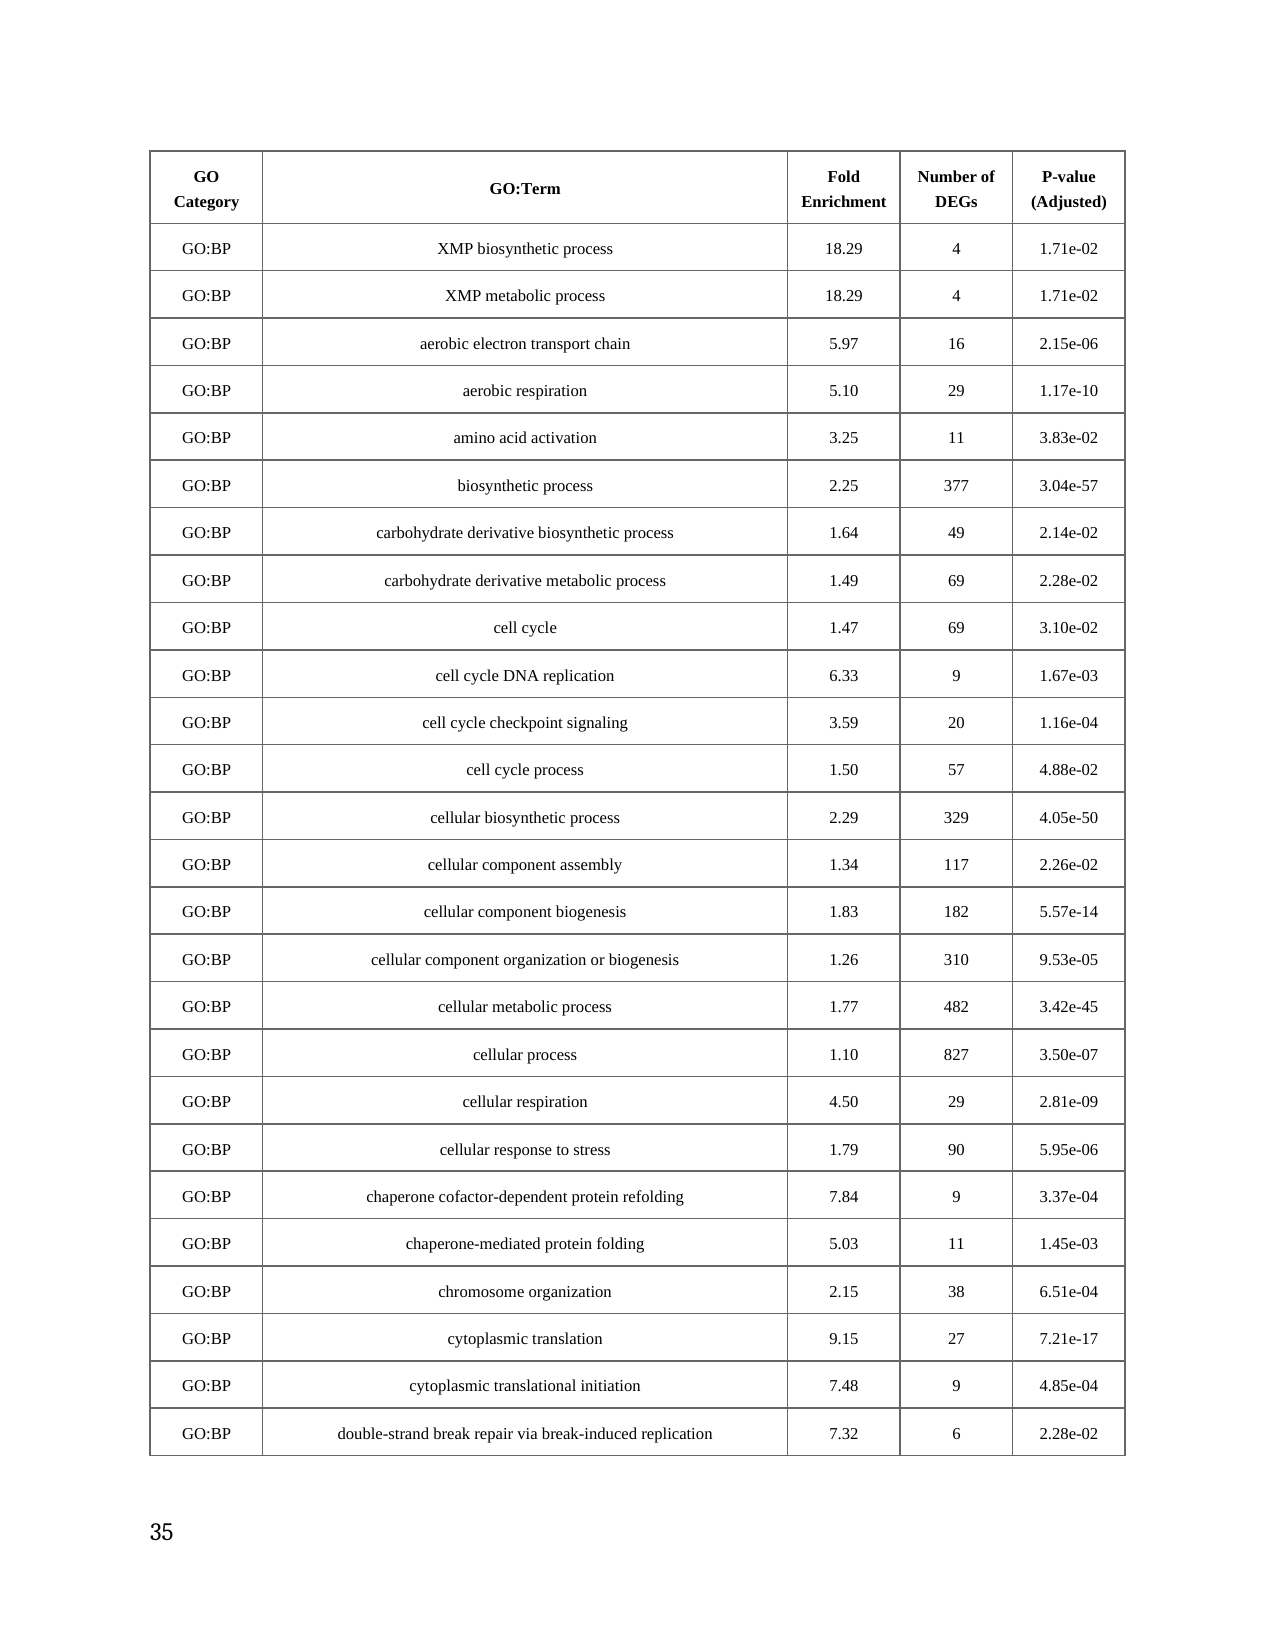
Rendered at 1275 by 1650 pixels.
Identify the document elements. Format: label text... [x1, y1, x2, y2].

table_cell 57 [901, 745, 1012, 791]
table_cell 90 [901, 1125, 1012, 1170]
table_cell 2.29 [788, 793, 899, 838]
table_cell 2.28e-02 [1013, 556, 1124, 602]
table_cell 7.32 [788, 1409, 899, 1455]
table_cell GO:BP [151, 271, 262, 317]
table_cell cytoplasmic translational initiation [263, 1362, 787, 1407]
table_cell GO:BP [151, 793, 262, 838]
table_cell 4 [901, 271, 1012, 317]
table_cell 3.42e-45 [1013, 982, 1124, 1028]
table_cell 29 [901, 1077, 1012, 1123]
table_header GO:Term [263, 152, 787, 222]
table_cell GO:BP [151, 1030, 262, 1076]
table_cell 9 [901, 1172, 1012, 1218]
table_cell 1.67e-03 [1013, 651, 1124, 696]
table_cell cellular metabolic process [263, 982, 787, 1028]
table_cell 1.83 [788, 888, 899, 933]
table_cell 11 [901, 1219, 1012, 1265]
table_cell 1.26 [788, 935, 899, 981]
table_cell 1.71e-02 [1013, 224, 1124, 270]
table_cell 827 [901, 1030, 1012, 1076]
table_cell GO:BP [151, 651, 262, 696]
table_cell 1.10 [788, 1030, 899, 1076]
table_cell 69 [901, 556, 1012, 602]
table_cell XMP biosynthetic process [263, 224, 787, 270]
table_cell GO:BP [151, 698, 262, 744]
table_cell 2.15e-06 [1013, 319, 1124, 364]
table_cell 377 [901, 461, 1012, 507]
table_cell 3.59 [788, 698, 899, 744]
table_cell 482 [901, 982, 1012, 1028]
table_cell GO:BP [151, 840, 262, 886]
table_cell 1.45e-03 [1013, 1219, 1124, 1265]
table_cell XMP metabolic process [263, 271, 787, 317]
table_cell 2.28e-02 [1013, 1409, 1124, 1455]
table_cell 4.88e-02 [1013, 745, 1124, 791]
table_cell cell cycle checkpoint signaling [263, 698, 787, 744]
table_cell GO:BP [151, 888, 262, 933]
table_cell 1.49 [788, 556, 899, 602]
table_cell 3.04e-57 [1013, 461, 1124, 507]
table_cell 5.57e-14 [1013, 888, 1124, 933]
table_cell 7.21e-17 [1013, 1314, 1124, 1360]
table_cell 3.50e-07 [1013, 1030, 1124, 1076]
table_cell GO:BP [151, 1125, 262, 1170]
table_cell cellular component assembly [263, 840, 787, 886]
table_cell 2.81e-09 [1013, 1077, 1124, 1123]
table_cell 6.51e-04 [1013, 1267, 1124, 1312]
table_cell GO:BP [151, 1362, 262, 1407]
table_cell cellular response to stress [263, 1125, 787, 1170]
table_cell 5.95e-06 [1013, 1125, 1124, 1170]
table_cell 1.17e-10 [1013, 366, 1124, 412]
table_cell 6.33 [788, 651, 899, 696]
table_cell aerobic electron transport chain [263, 319, 787, 364]
table_cell GO:BP [151, 1219, 262, 1265]
table_cell 5.10 [788, 366, 899, 412]
table_cell amino acid activation [263, 414, 787, 459]
table_cell GO:BP [151, 508, 262, 554]
table_cell GO:BP [151, 982, 262, 1028]
table_cell 329 [901, 793, 1012, 838]
table_cell 310 [901, 935, 1012, 981]
table_cell cellular respiration [263, 1077, 787, 1123]
table_cell 2.25 [788, 461, 899, 507]
table_cell 9 [901, 1362, 1012, 1407]
table_cell 5.97 [788, 319, 899, 364]
table_cell 16 [901, 319, 1012, 364]
table_header Number of DEGs [901, 152, 1012, 222]
table_cell biosynthetic process [263, 461, 787, 507]
table_cell cellular component biogenesis [263, 888, 787, 933]
table_cell 182 [901, 888, 1012, 933]
table_cell 1.77 [788, 982, 899, 1028]
table_header Fold Enrichment [788, 152, 899, 222]
table_cell 1.64 [788, 508, 899, 554]
table_cell chaperone cofactor-dependent protein refolding [263, 1172, 787, 1218]
table_cell GO:BP [151, 366, 262, 412]
table_cell cellular biosynthetic process [263, 793, 787, 838]
table_cell 4.05e-50 [1013, 793, 1124, 838]
table_cell 69 [901, 603, 1012, 649]
table_cell GO:BP [151, 224, 262, 270]
table_cell GO:BP [151, 935, 262, 981]
table_cell GO:BP [151, 319, 262, 364]
table_cell carbohydrate derivative metabolic process [263, 556, 787, 602]
table_cell 7.84 [788, 1172, 899, 1218]
table_cell 9.15 [788, 1314, 899, 1360]
table_cell 9.53e-05 [1013, 935, 1124, 981]
table_cell 18.29 [788, 271, 899, 317]
table_cell 3.83e-02 [1013, 414, 1124, 459]
table_cell 18.29 [788, 224, 899, 270]
table_cell GO:BP [151, 556, 262, 602]
table_cell 11 [901, 414, 1012, 459]
table_cell GO:BP [151, 414, 262, 459]
table_cell cell cycle DNA replication [263, 651, 787, 696]
table_cell double-strand break repair via break-induced replication [263, 1409, 787, 1455]
table_cell 3.10e-02 [1013, 603, 1124, 649]
table_cell cell cycle process [263, 745, 787, 791]
table_cell 6 [901, 1409, 1012, 1455]
table_cell cellular component organization or biogenesis [263, 935, 787, 981]
table_header P-value (Adjusted) [1013, 152, 1124, 222]
table_cell 1.34 [788, 840, 899, 886]
table_cell 1.50 [788, 745, 899, 791]
table_cell 3.37e-04 [1013, 1172, 1124, 1218]
table_cell chromosome organization [263, 1267, 787, 1312]
table_cell 38 [901, 1267, 1012, 1312]
table_cell cellular process [263, 1030, 787, 1076]
table_cell GO:BP [151, 603, 262, 649]
table_cell 27 [901, 1314, 1012, 1360]
table_cell GO:BP [151, 1077, 262, 1123]
table_cell 1.16e-04 [1013, 698, 1124, 744]
table_cell 9 [901, 651, 1012, 696]
table_cell 5.03 [788, 1219, 899, 1265]
table_cell 1.47 [788, 603, 899, 649]
table_cell GO:BP [151, 1314, 262, 1360]
table_cell 7.48 [788, 1362, 899, 1407]
table_cell 117 [901, 840, 1012, 886]
table_cell 4 [901, 224, 1012, 270]
table_cell cell cycle [263, 603, 787, 649]
table_cell 1.79 [788, 1125, 899, 1170]
table_cell GO:BP [151, 745, 262, 791]
table_cell 2.14e-02 [1013, 508, 1124, 554]
table_cell chaperone-mediated protein folding [263, 1219, 787, 1265]
table_cell 2.26e-02 [1013, 840, 1124, 886]
table_cell 20 [901, 698, 1012, 744]
table_cell carbohydrate derivative biosynthetic process [263, 508, 787, 554]
table_cell GO:BP [151, 461, 262, 507]
table_cell GO:BP [151, 1409, 262, 1455]
table_cell 29 [901, 366, 1012, 412]
table_header GO Category [151, 152, 262, 222]
table_cell cytoplasmic translation [263, 1314, 787, 1360]
table_cell GO:BP [151, 1172, 262, 1218]
table_cell 49 [901, 508, 1012, 554]
table_cell 2.15 [788, 1267, 899, 1312]
table_cell aerobic respiration [263, 366, 787, 412]
table_cell 4.50 [788, 1077, 899, 1123]
table_cell 1.71e-02 [1013, 271, 1124, 317]
table_cell 3.25 [788, 414, 899, 459]
table_cell GO:BP [151, 1267, 262, 1312]
table_cell 4.85e-04 [1013, 1362, 1124, 1407]
